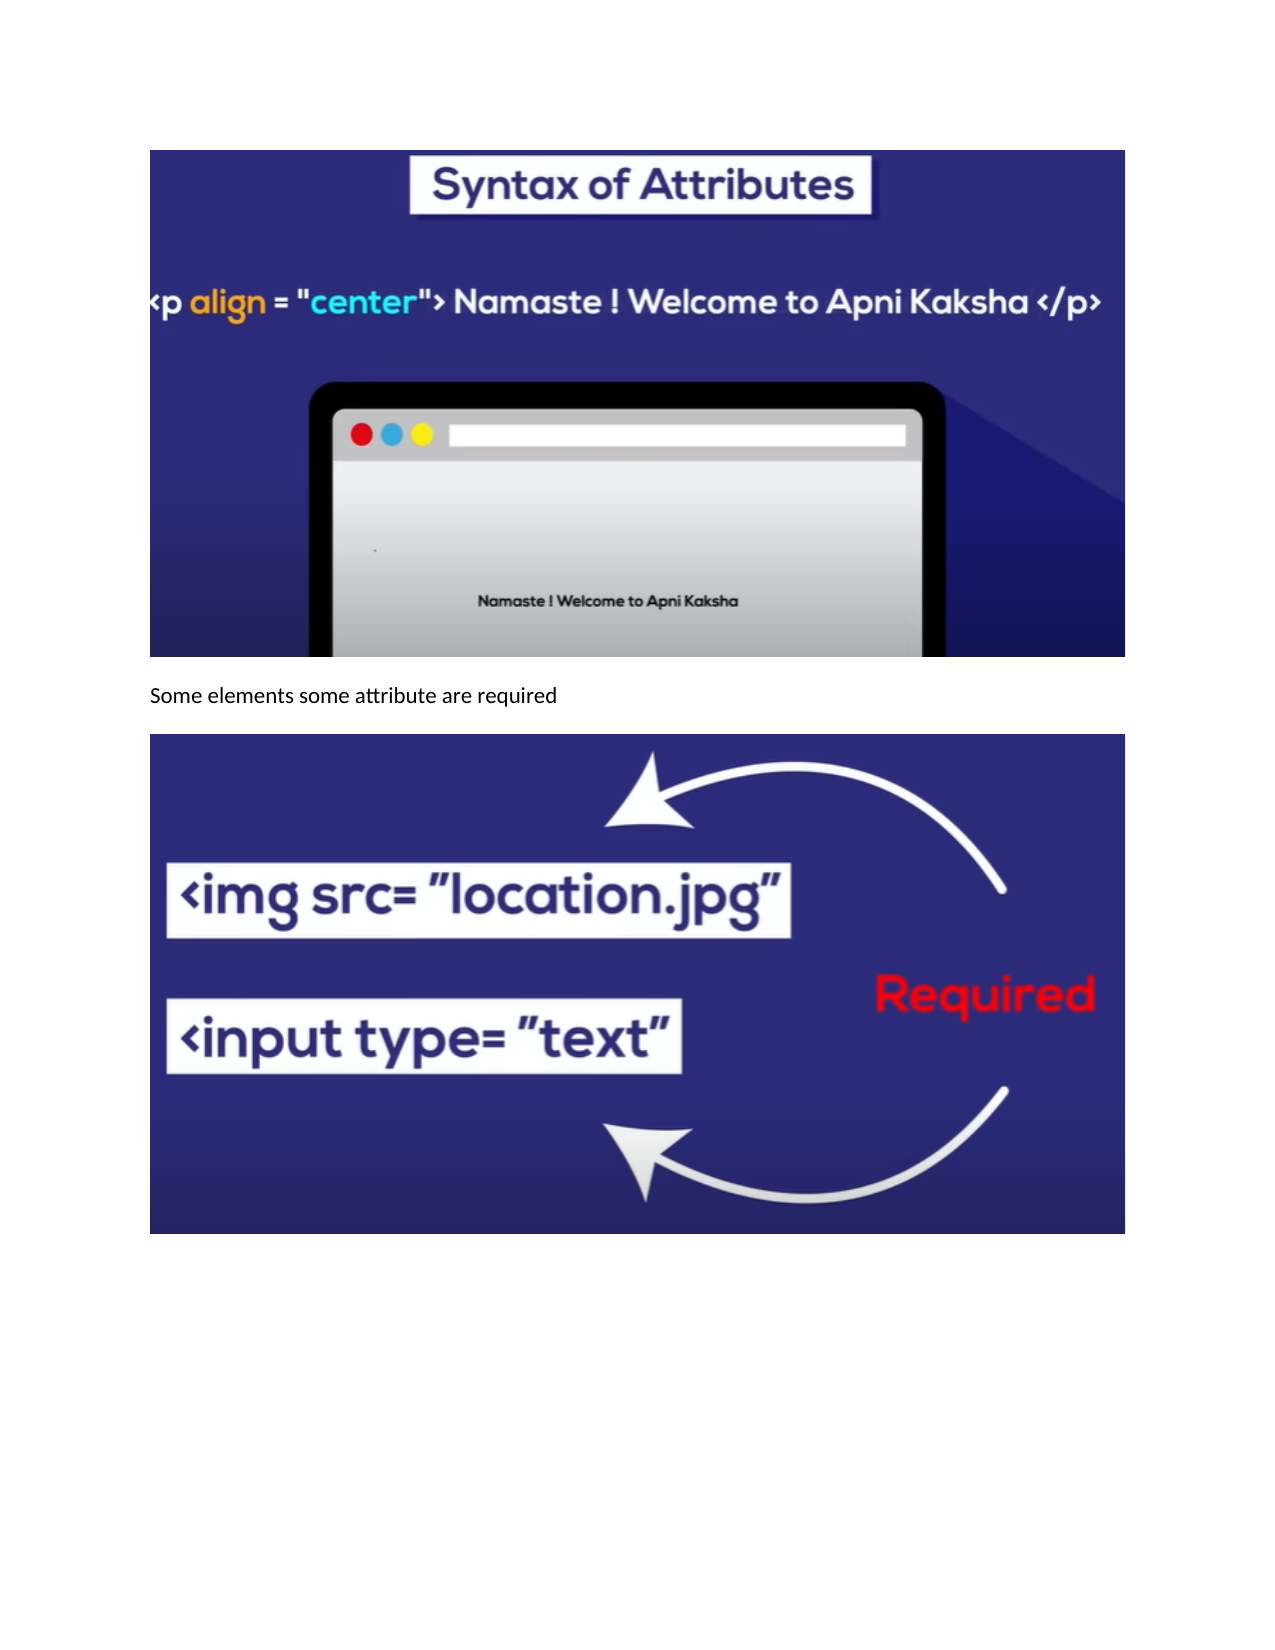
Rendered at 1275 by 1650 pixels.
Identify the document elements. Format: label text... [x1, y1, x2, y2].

picture [150, 150, 1125, 657]
text Some elements some attribute are required [150, 681, 1125, 709]
picture [150, 734, 1125, 1234]
